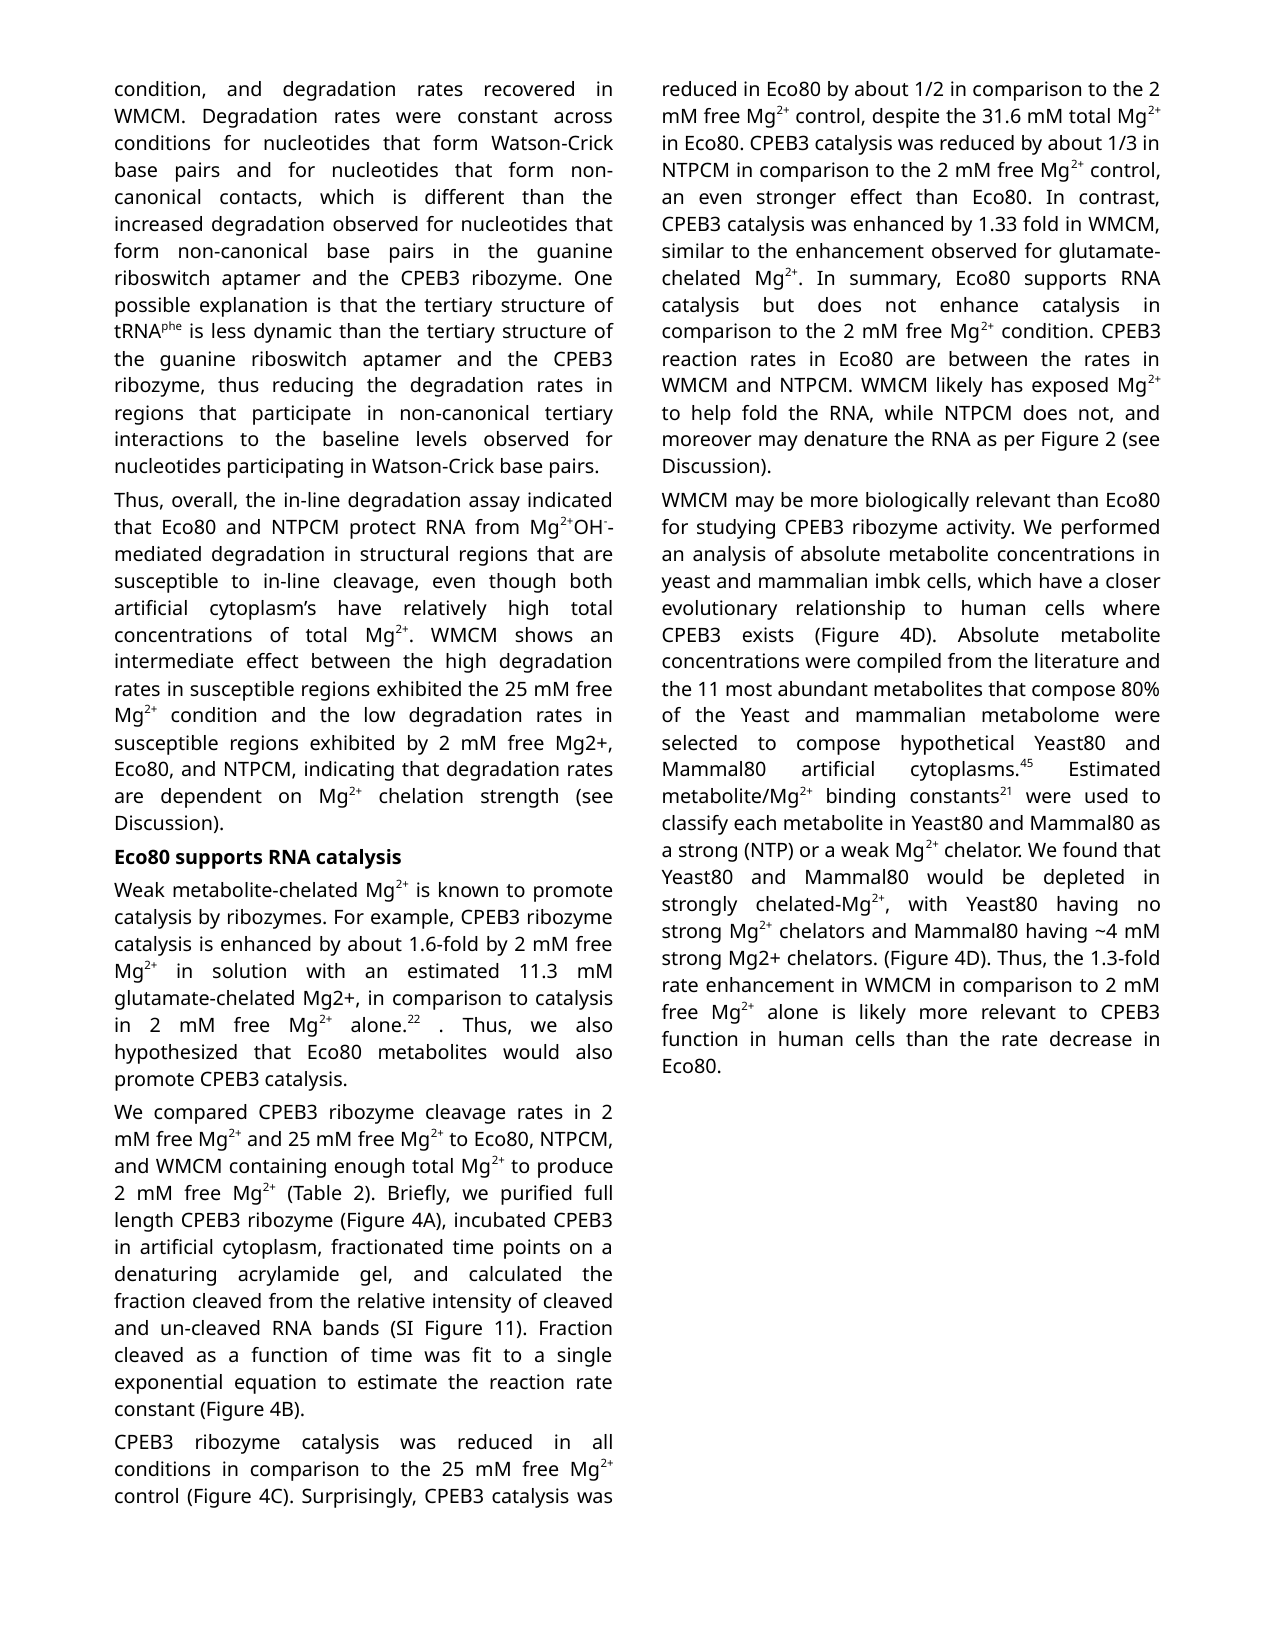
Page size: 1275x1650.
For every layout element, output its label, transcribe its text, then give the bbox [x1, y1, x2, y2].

text Thus, overall, the in-line degradation assay indicated that Eco80 and NTPCM protect RNA from Mg2+OH--mediated degradation in structural regions that are susceptible to in-line cleavage, even though both artificial cytoplasm’s have relatively high total concentrations of total Mg2+. WMCM shows an intermediate effect between the high degradation rates in susceptible regions exhibited the 25 mM free Mg2+ condition and the low degradation rates in susceptible regions exhibited by 2 mM free Mg2+, Eco80, and NTPCM, indicating that degradation rates are dependent on Mg2+ chelation strength (see Discussion). [114, 486, 613, 837]
text Weak metabolite-chelated Mg2+ is known to promote catalysis by ribozymes. For example, CPEB3 ribozyme catalysis is enhanced by about 1.6-fold by 2 mM free Mg2+ in solution with an estimated 11.3 mM glutamate-chelated Mg2+, in comparison to catalysis in 2 mM free Mg2+ alone.22 . Thus, we also hypothesized that Eco80 metabolites would also promote CPEB3 catalysis. [114, 876, 613, 1092]
text We compared CPEB3 ribozyme cleavage rates in 2 mM free Mg2+ and 25 mM free Mg2+ to Eco80, NTPCM, and WMCM containing enough total Mg2+ to produce 2 mM free Mg2+ (Table 2). Briefly, we purified full length CPEB3 ribozyme (Figure 4A), incubated CPEB3 in artificial cytoplasm, fractionated time points on a denaturing acrylamide gel, and calculated the fraction cleaved from the relative intensity of cleaved and un-cleaved RNA bands (SI Figure 11). Fraction cleaved as a function of time was fit to a single exponential equation to estimate the reaction rate constant (Figure 4B). [114, 1098, 613, 1422]
text WMCM may be more biologically relevant than Eco80 for studying CPEB3 ribozyme activity. We performed an analysis of absolute metabolite concentrations in yeast and mammalian imbk cells, which have a closer evolutionary relationship to human cells where CPEB3 exists (Figure 4D). Absolute metabolite concentrations were compiled from the literature and the 11 most abundant metabolites that compose 80% of the Yeast and mammalian metabolome were selected to compose hypothetical Yeast80 and Mammal80 artificial cytoplasms.45 Estimated metabolite/Mg2+ binding constants21 were used to classify each metabolite in Yeast80 and Mammal80 as a strong (NTP) or a weak Mg2+ chelator. We found that Yeast80 and Mammal80 would be depleted in strongly chelated-Mg2+, with Yeast80 having no strong Mg2+ chelators and Mammal80 having ~4 mM strong Mg2+ chelators. (Figure 4D). Thus, the 1.3-fold rate enhancement in WMCM in comparison to 2 mM free Mg2+ alone is likely more relevant to CPEB3 function in human cells than the rate decrease in Eco80. [661, 486, 1161, 1079]
text CPEB3 ribozyme catalysis was reduced in all conditions in comparison to the 25 mM free Mg2+ control (Figure 4C). Surprisingly, CPEB3 catalysis was reduced in Eco80 by about 1/2 in comparison to the 2 mM free Mg2+ control, despite the 31.6 mM total Mg2+ in Eco80. CPEB3 catalysis was reduced by about 1/3 in NTPCM in comparison to the 2 mM free Mg2+ control, an even stronger effect than Eco80. In contrast, CPEB3 catalysis was enhanced by 1.33 fold in WMCM, similar to the enhancement observed for glutamate-chelated Mg2+. In summary, Eco80 supports RNA catalysis but does not enhance catalysis in comparison to the 2 mM free Mg2+ condition. CPEB3 reaction rates in Eco80 are between the rates in WMCM and NTPCM. WMCM likely has exposed Mg2+ to help fold the RNA, while NTPCM does not, and moreover may denature the RNA as per Figure 2 (see Discussion). [661, 75, 1161, 480]
text Eco80 supports RNA catalysis [114, 843, 613, 870]
